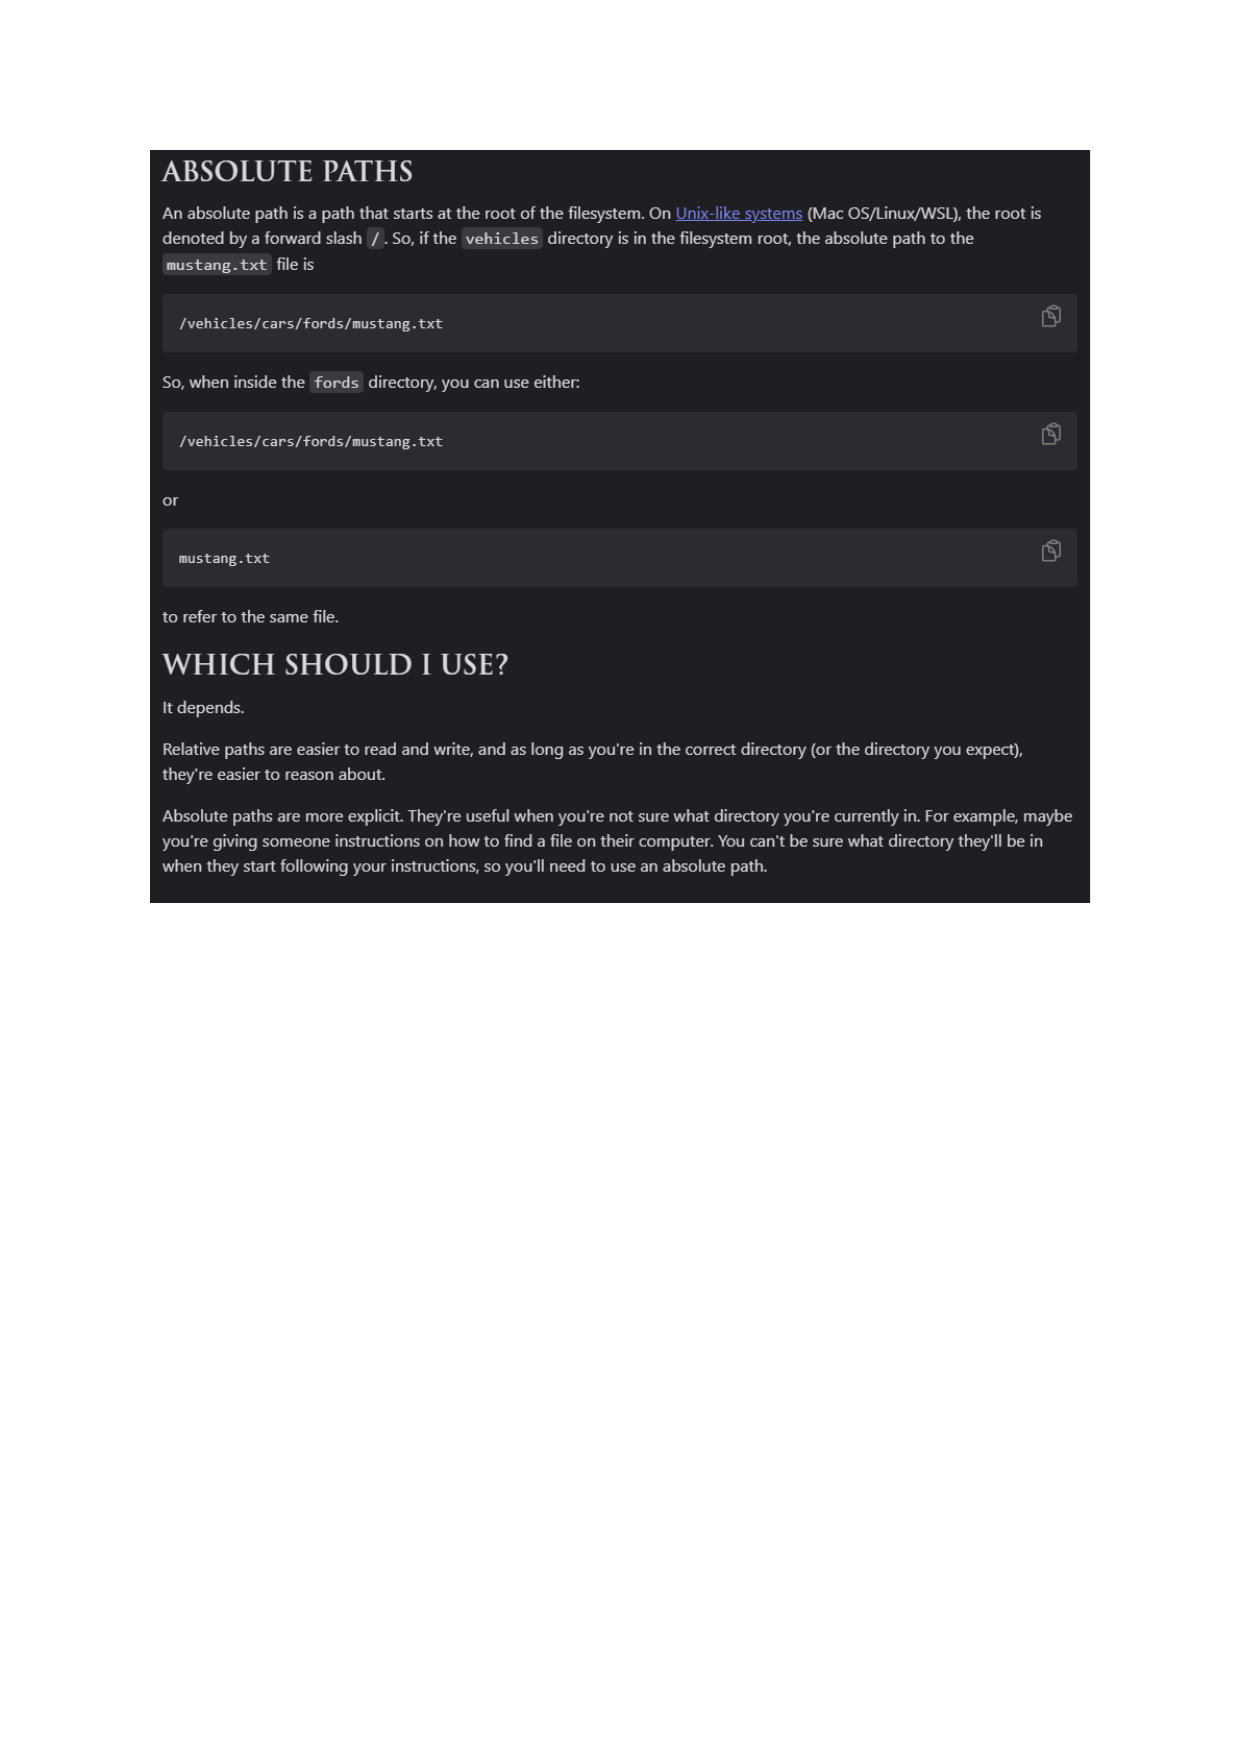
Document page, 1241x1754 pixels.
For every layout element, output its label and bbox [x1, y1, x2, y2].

picture [150, 150, 1091, 903]
